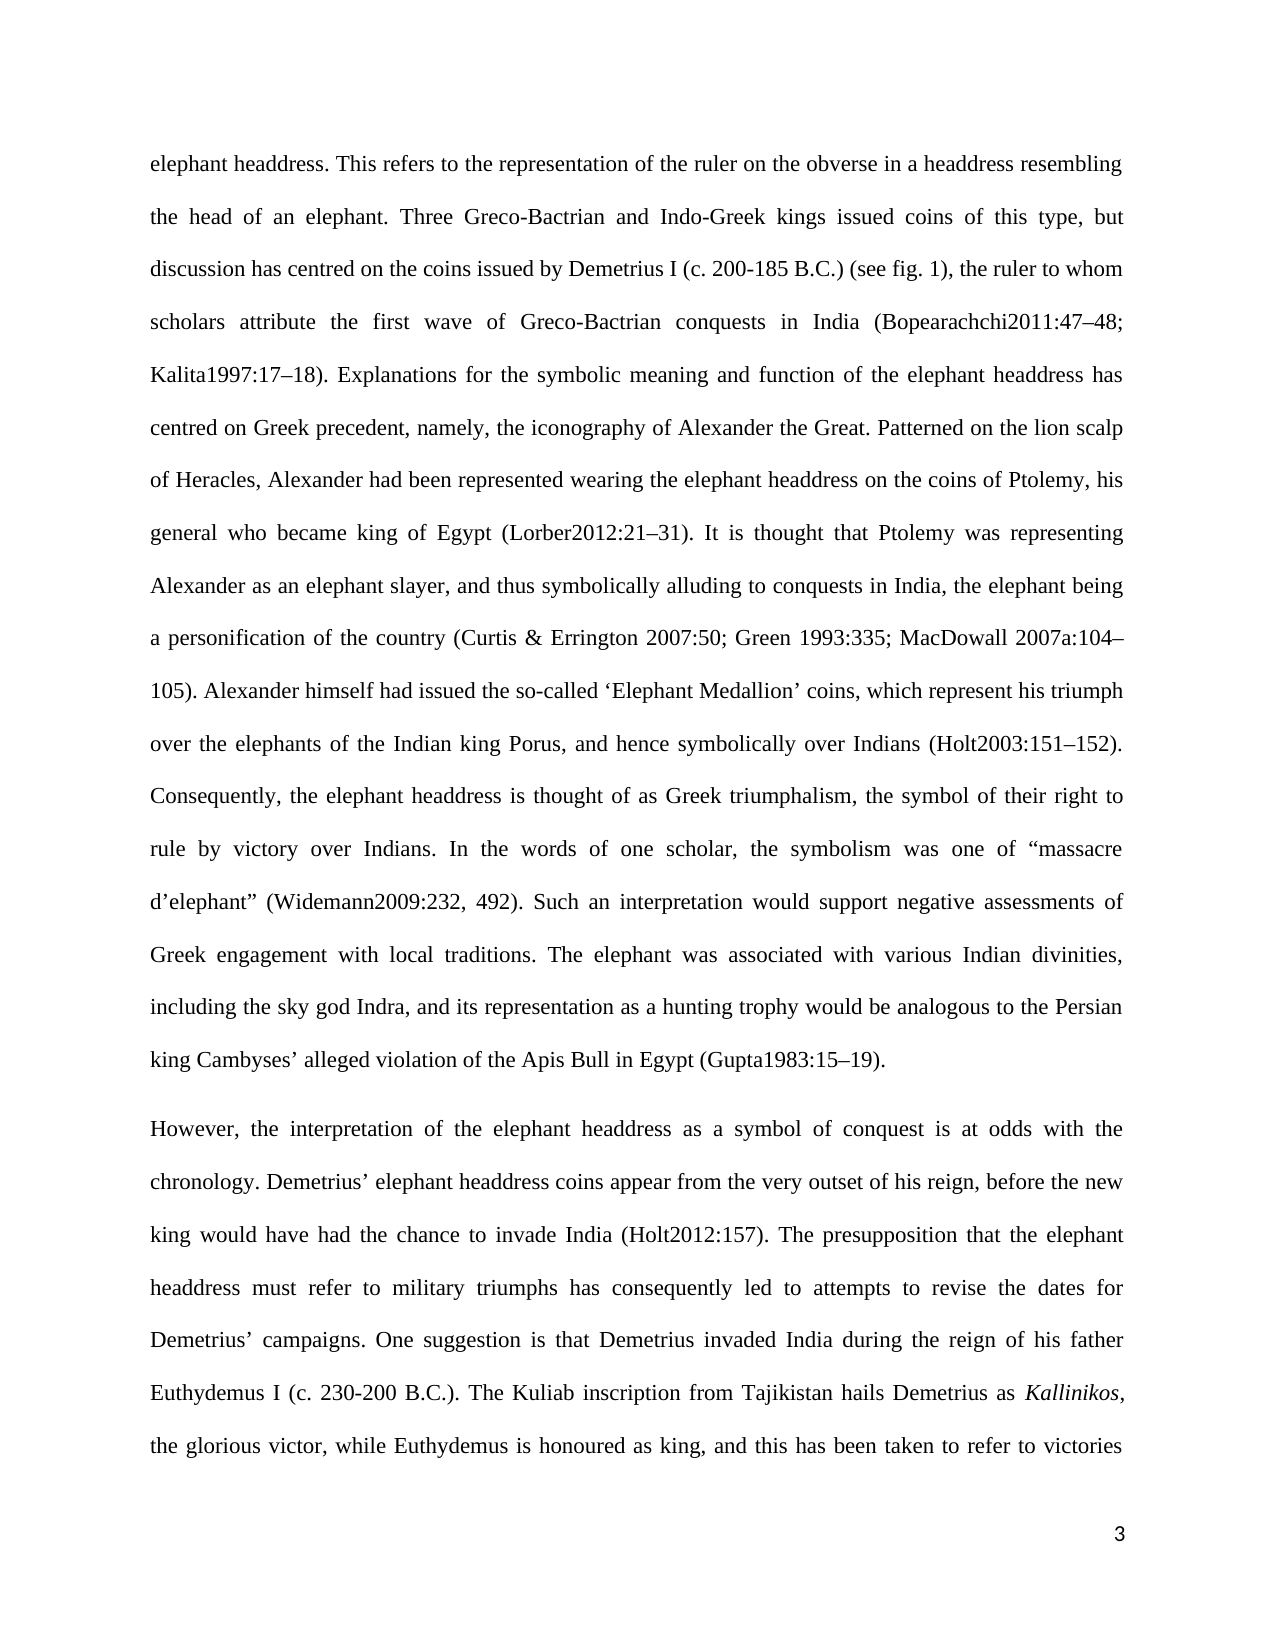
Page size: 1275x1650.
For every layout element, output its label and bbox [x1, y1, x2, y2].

text [150, 150, 1125, 1072]
text [150, 1115, 1125, 1458]
